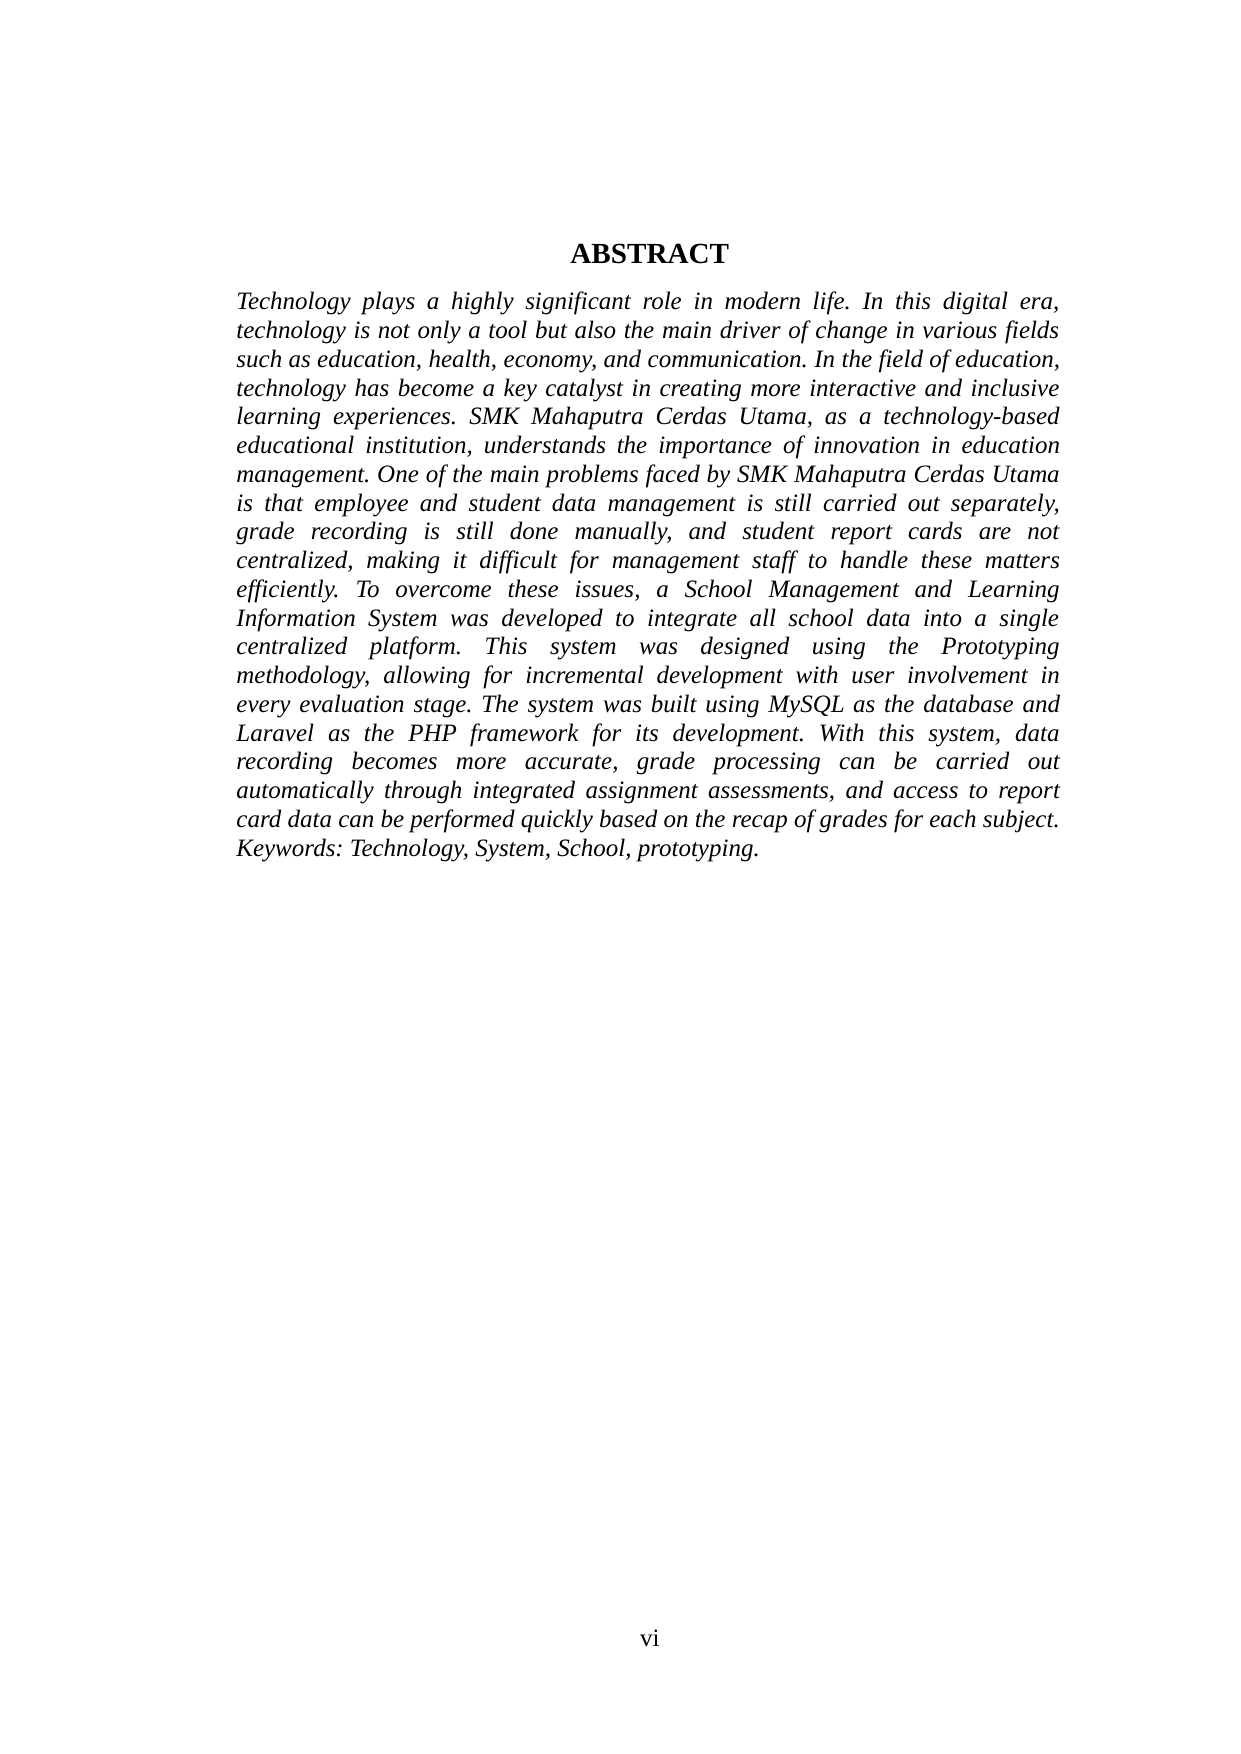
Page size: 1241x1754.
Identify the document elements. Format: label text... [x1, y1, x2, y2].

subtitle ABSTRACT [236, 236, 1063, 270]
text Technology plays a highly significant role in modern life. In this digital era, technology is not only a tool but also the main driver of change in various fields such as education, health, economy, and communication. In the field of education, technology has become a key catalyst in creating more interactive and inclusive learning experiences. SMK Mahaputra Cerdas Utama, as a technology-based educational institution, understands the importance of innovation in education management. One of the main problems faced by SMK Mahaputra Cerdas Utama is that employee and student data management is still carried out separately, grade recording is still done manually, and student report cards are not centralized, making it difficult for management staff to handle these matters efficiently. To overcome these issues, a School Management and Learning Information System was developed to integrate all school data into a single centralized platform. This system was designed using the Prototyping methodology, allowing for incremental development with user involvement in every evaluation stage. The system was built using MySQL as the database and Laravel as the PHP framework for its development. With this system, data recording becomes more accurate, grade processing can be carried out automatically through integrated assignment assessments, and access to report card data can be performed quickly based on the recap of grades for each subject. [236, 286, 1063, 833]
text Keywords: Technology, System, School, prototyping. [236, 833, 1063, 861]
